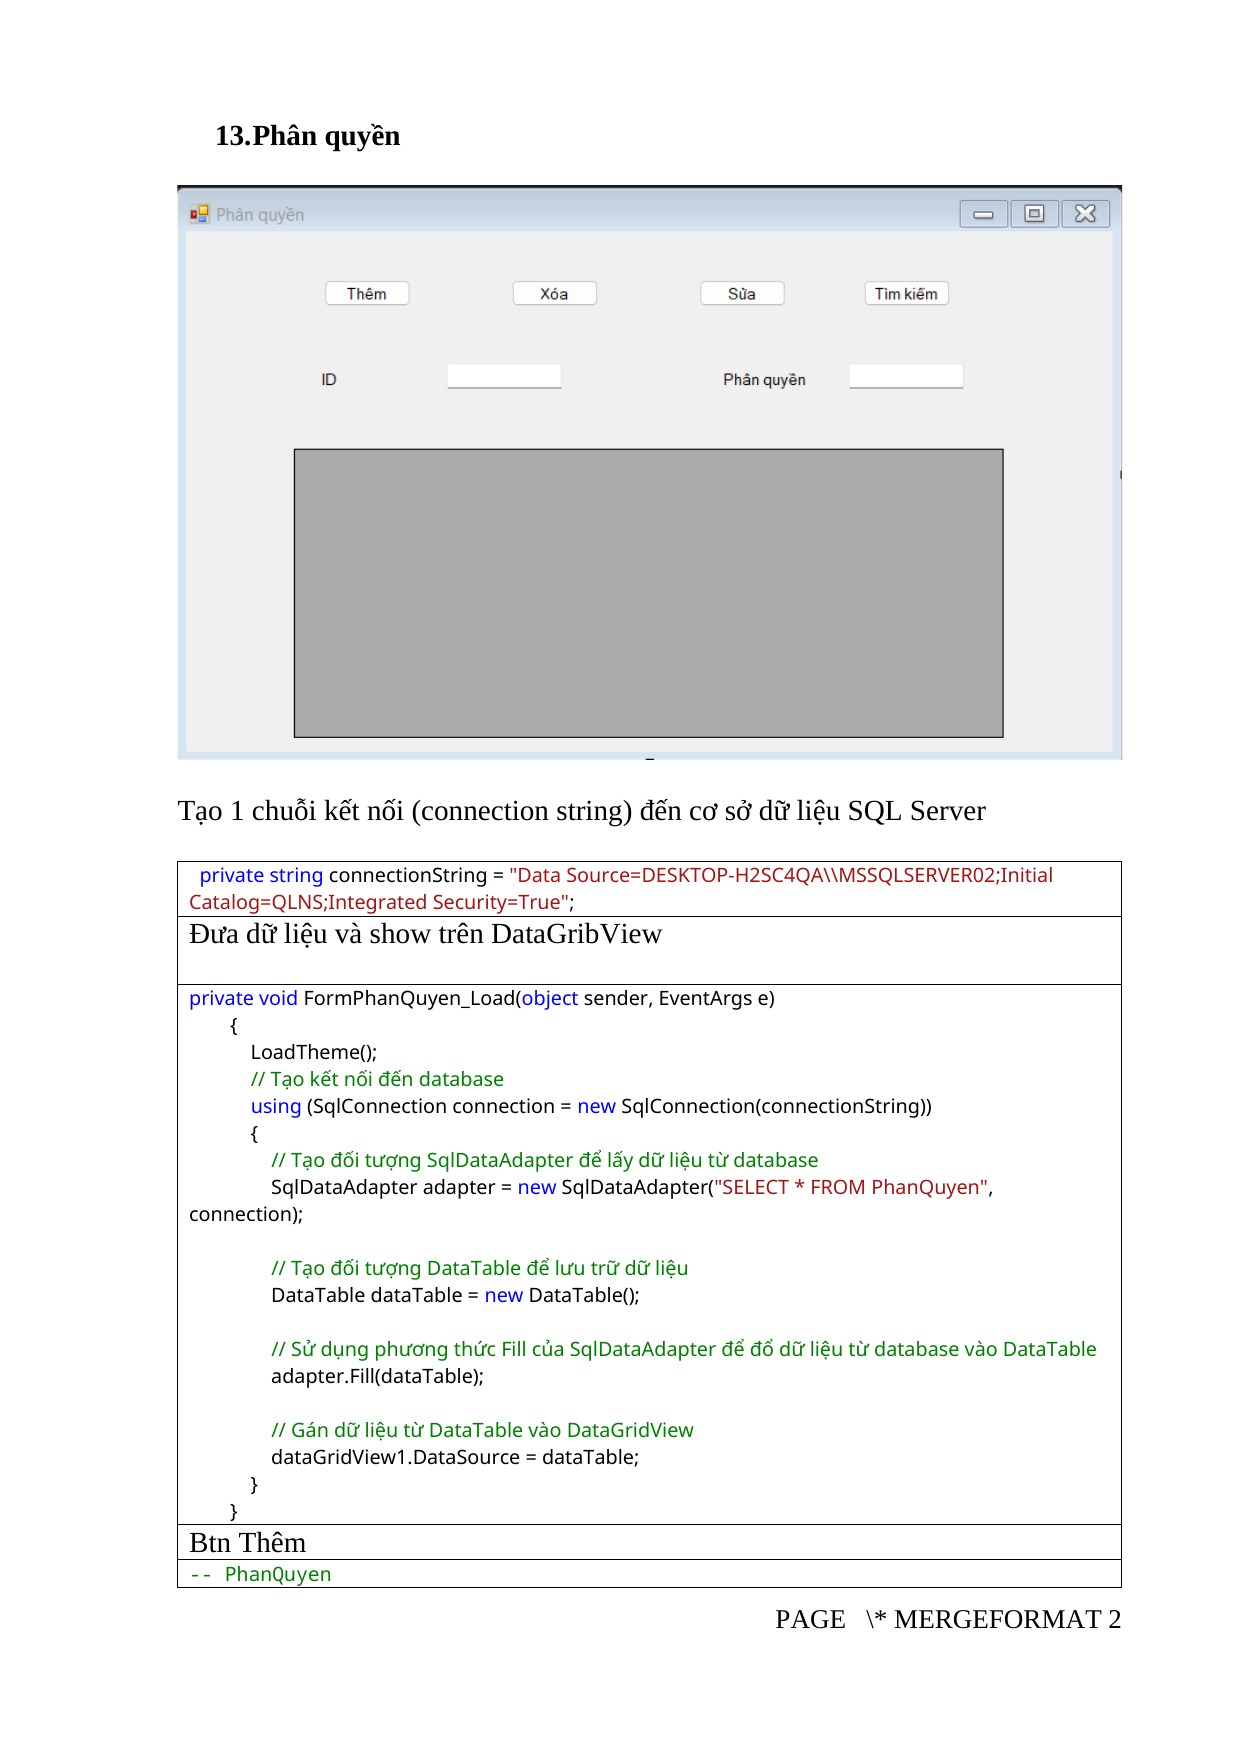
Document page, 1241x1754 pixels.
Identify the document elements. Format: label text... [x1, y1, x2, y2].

table_cell private void FormPhanQuyen_Load(object sender, EventArgs e) { LoadTheme(); // Tạo kết nối đến database using (SqlConnection connection = new SqlConnection(connectionString)) { // Tạo đối tượng SqlDataAdapter để lấy dữ liệu từ database SqlDataAdapter adapter = new SqlDataAdapter("SELECT * FROM PhanQuyen", connection); // Tạo đối tượng DataTable để lưu trữ dữ liệu DataTable dataTable = new DataTable(); // Sử dụng phương thức Fill của SqlDataAdapter để đổ dữ liệu từ database vào DataTable adapter.Fill(dataTable); // Gán dữ liệu từ DataTable vào DataGridView dataGridView1.DataSource = dataTable; } } [178, 985, 1121, 1524]
list Phân quyền [215, 118, 1122, 152]
table_header private string connectionString = "Data Source=DESKTOP-H2SC4QA\\MSSQLSERVER02;Initial Catalog=QLNS;Integrated Security=True"; [178, 862, 1121, 916]
picture [177, 185, 1123, 760]
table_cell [178, 1560, 1121, 1587]
text Tạo 1 chuỗi kết nối (connection string) đến cơ sở dữ liệu SQL Server [177, 793, 1122, 827]
table_cell Đưa dữ liệu và show trên DataGribView [178, 917, 1121, 984]
table_cell Btn Thêm [178, 1525, 1121, 1559]
